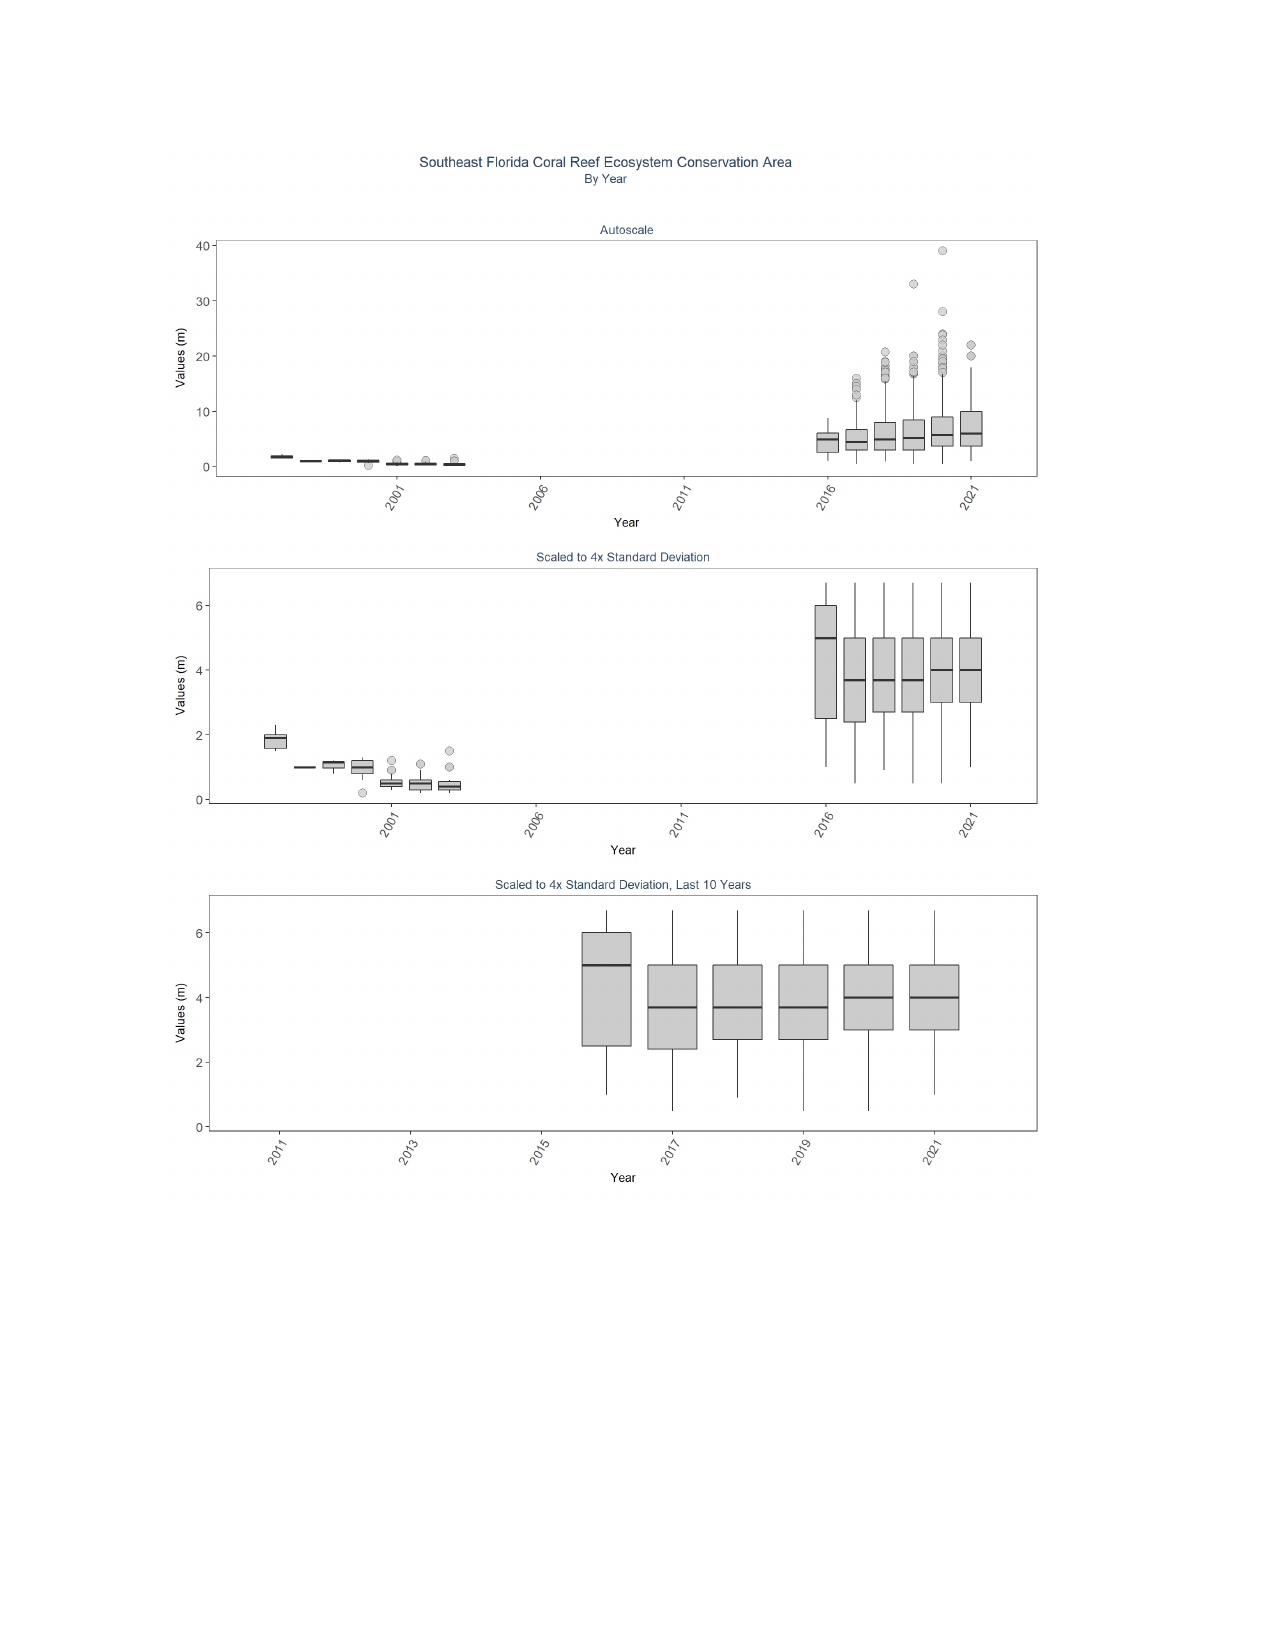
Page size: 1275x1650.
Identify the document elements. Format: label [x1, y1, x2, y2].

picture [168, 150, 1044, 1200]
